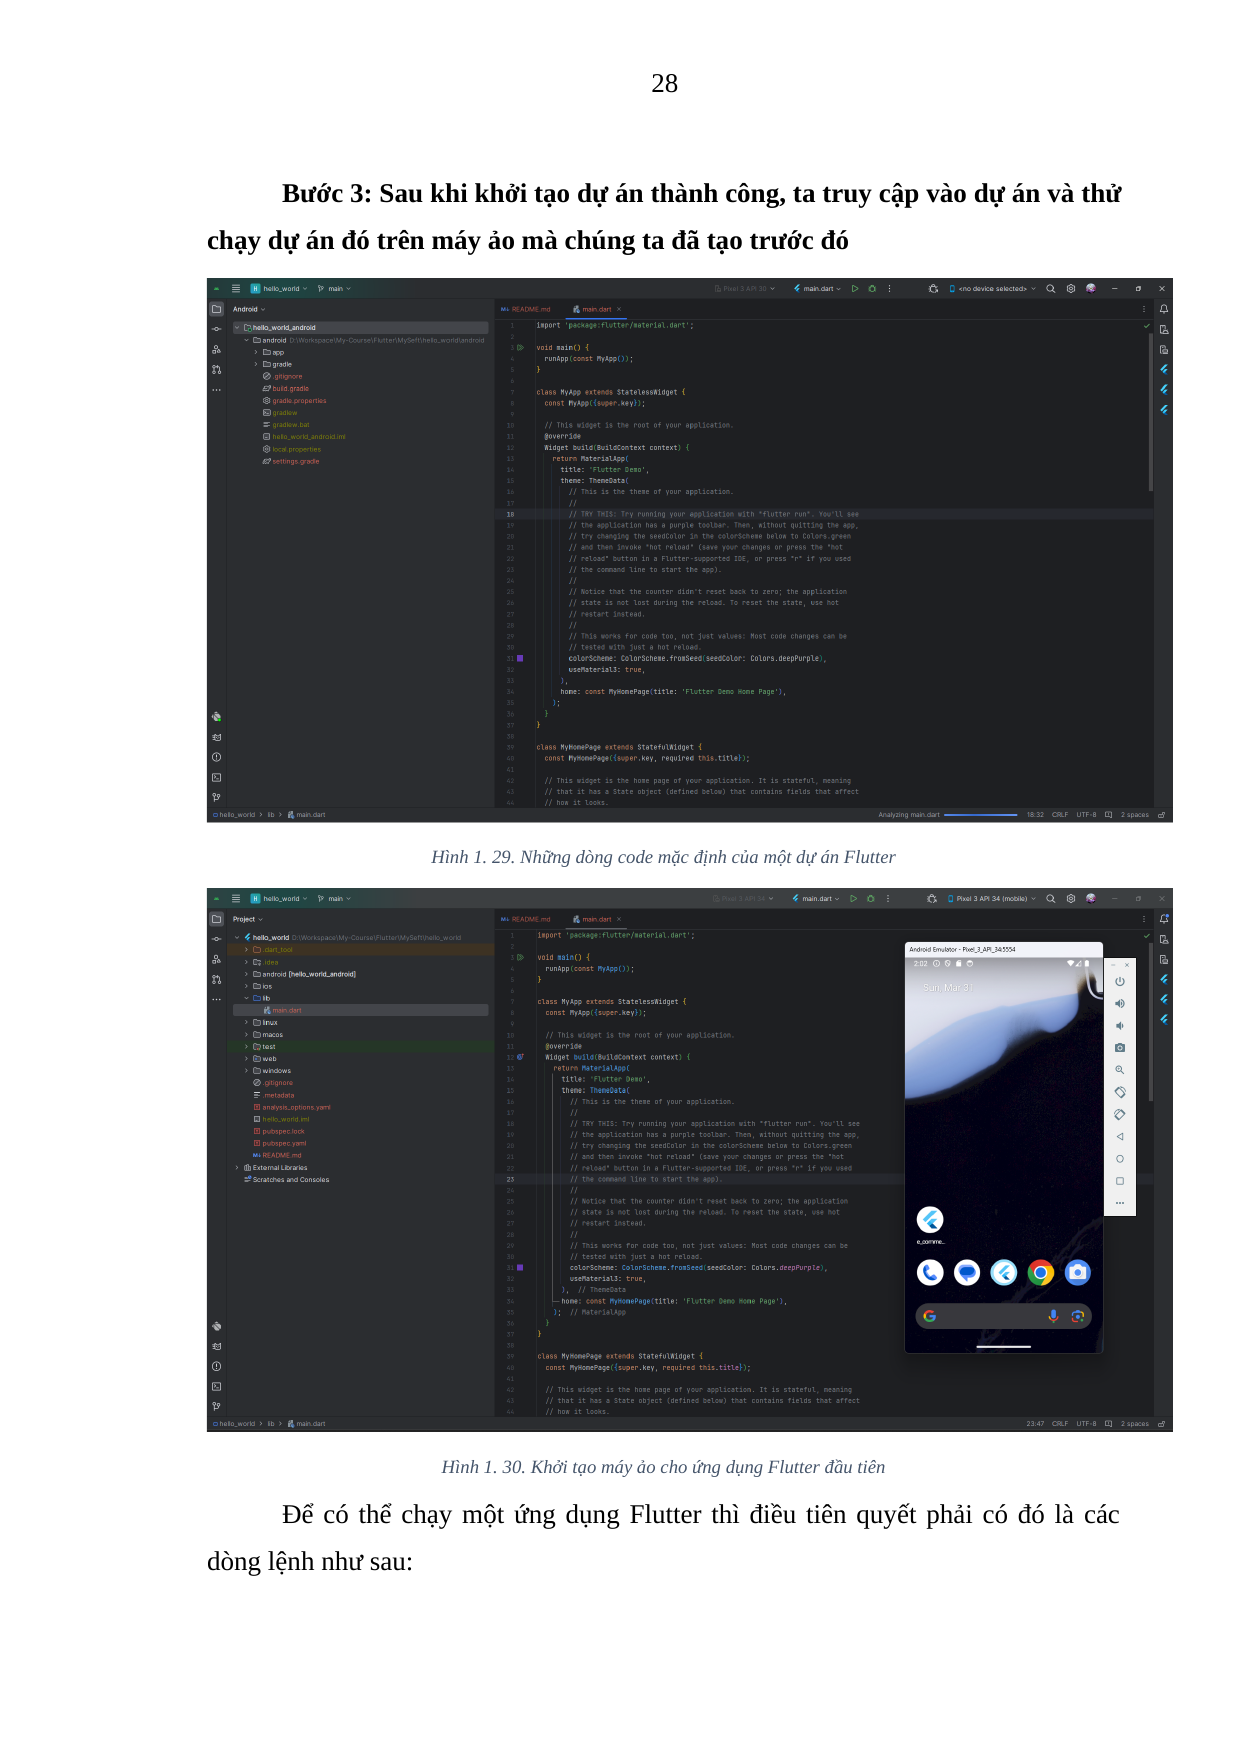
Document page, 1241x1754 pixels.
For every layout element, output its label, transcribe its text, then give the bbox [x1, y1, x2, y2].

text Hình 1. . Những dòng code mặc định của một dự án Flutter [207, 846, 1122, 868]
text Hình 1. . Khởi tạo máy ảo cho ứng dụng Flutter đầu tiên [207, 1456, 1122, 1477]
text Bước 3: Sau khi khởi tạo dự án thành công, ta truy cập vào dự án và thử chạy dự án đó trên máy ảo mà chúng ta đã tạo trước đó [207, 177, 1122, 255]
text Để có thể chạy một ứng dụng Flutter thì điều tiên quyết phải có đó là các dòng lệnh như sau: [207, 1498, 1122, 1576]
picture [206, 888, 1173, 1432]
picture [206, 278, 1173, 823]
